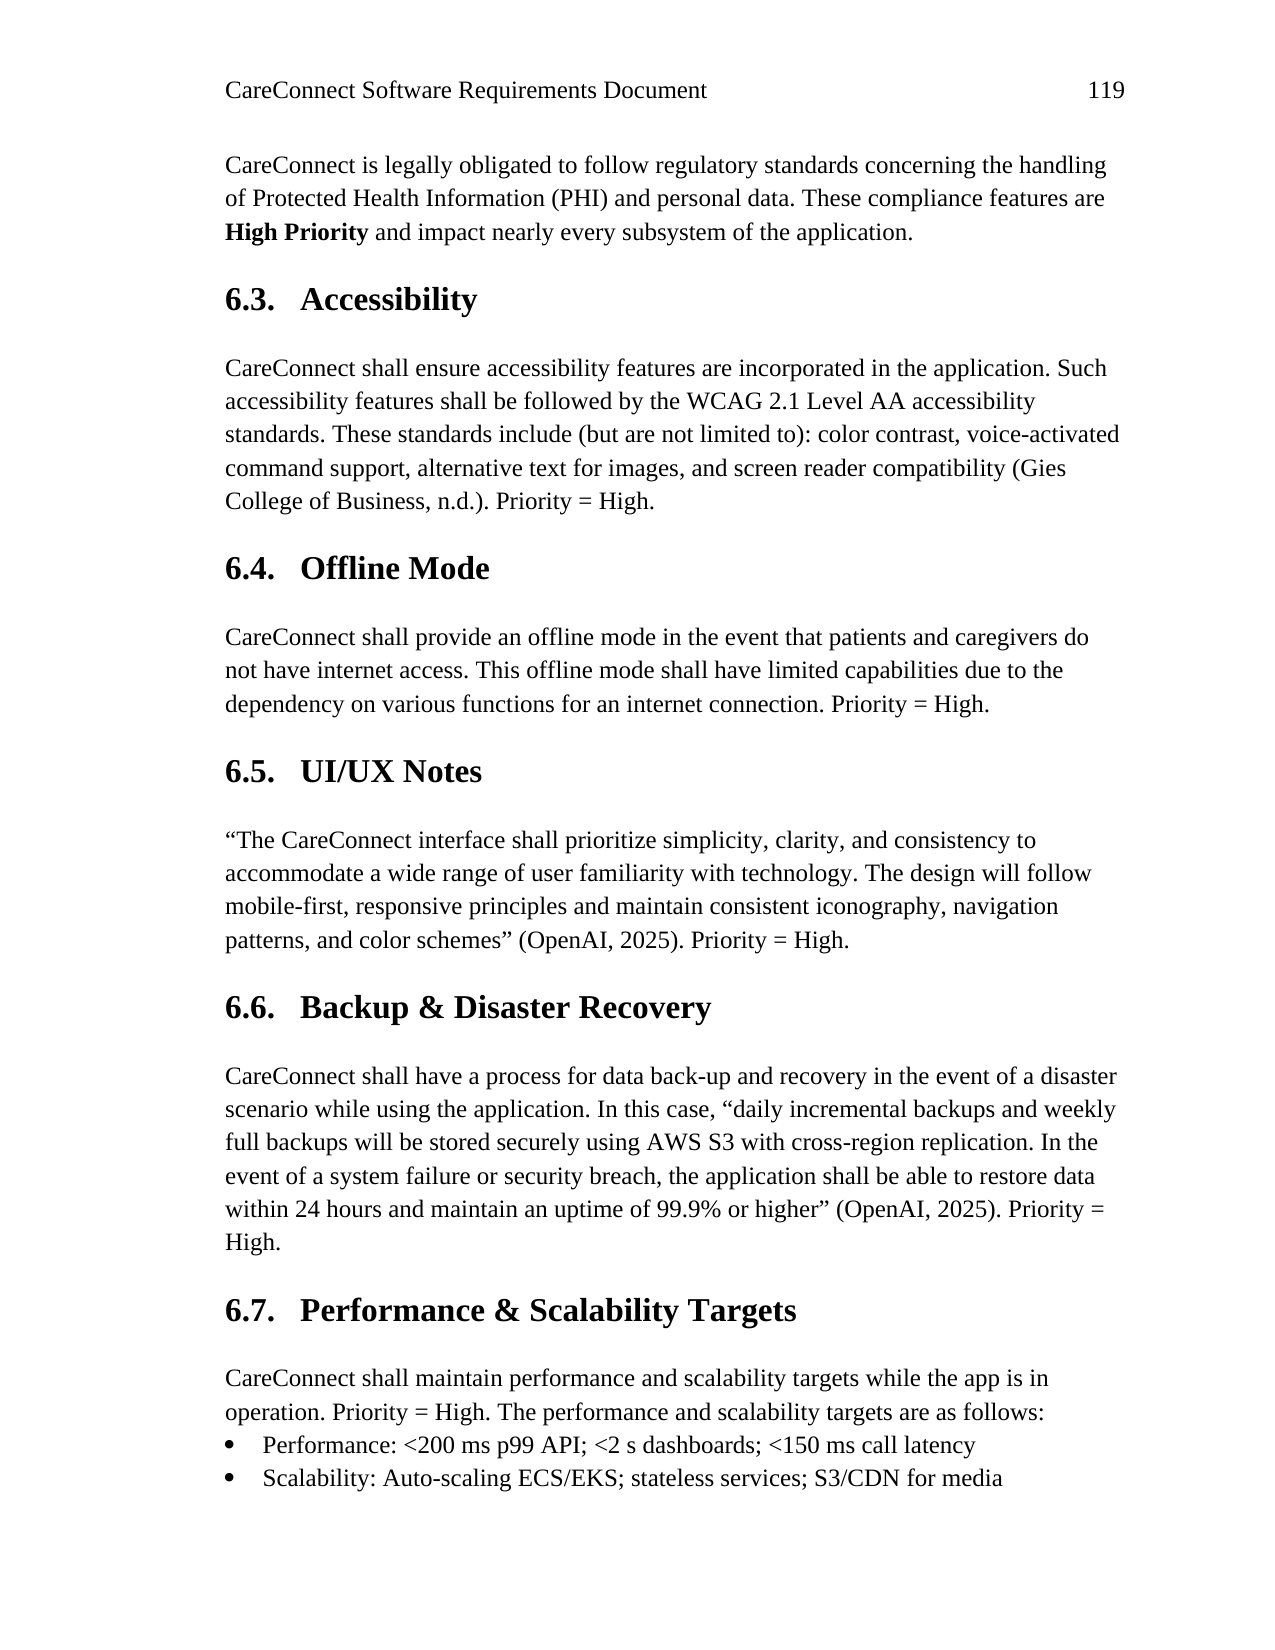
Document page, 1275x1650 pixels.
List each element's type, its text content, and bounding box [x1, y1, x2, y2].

subtitle Offline Mode [225, 548, 1125, 587]
text CareConnect is legally obligated to follow regulatory standards concerning the handling of Protected Health Information (PHI) and personal data. These compliance features are High Priority and impact nearly every subsystem of the application. [225, 150, 1125, 245]
subtitle UI/UX Notes [225, 751, 1125, 789]
list Scalability: Auto-scaling ECS/EKS; stateless services; S3/CDN for media [225, 1463, 1125, 1492]
text CareConnect shall maintain performance and scalability targets while the app is in operation. Priority = High. The performance and scalability targets are as follows: [225, 1363, 1125, 1426]
subtitle Backup & Disaster Recovery [225, 987, 1125, 1026]
subtitle Performance & Scalability Targets [225, 1290, 1125, 1328]
list Performance: <200 ms p99 API; <2 s dashboards; <150 ms call latency [225, 1430, 1125, 1459]
text CareConnect shall ensure accessibility features are incorporated in the application. Such accessibility features shall be followed by the WCAG 2.1 Level AA accessibility standards. These standards include (but are not limited to): color contrast, voice-activated command support, alternative text for images, and screen reader compatibility (Gies College of Business, n.d.). Priority = High. [225, 353, 1125, 515]
text CareConnect shall have a process for data back-up and recovery in the event of a disaster scenario while using the application. In this case, “daily incremental backups and weekly full backups will be stored securely using AWS S3 with cross-region replication. In the event of a system failure or security breach, the application shall be able to restore data within 24 hours and maintain an uptime of 99.9% or higher” (OpenAI, 2025). Priority = High. [225, 1061, 1125, 1256]
text CareConnect shall provide an offline mode in the event that patients and caregivers do not have internet access. This offline mode shall have limited capabilities due to the dependency on various functions for an internet connection. Priority = High. [225, 622, 1125, 717]
text “The CareConnect interface shall prioritize simplicity, clarity, and consistency to accommodate a wide range of user familiarity with technology. The design will follow mobile-first, responsive principles and maintain consistent iconography, navigation patterns, and color schemes” (OpenAI, 2025). Priority = High. [225, 825, 1125, 953]
subtitle Accessibility [225, 279, 1125, 317]
